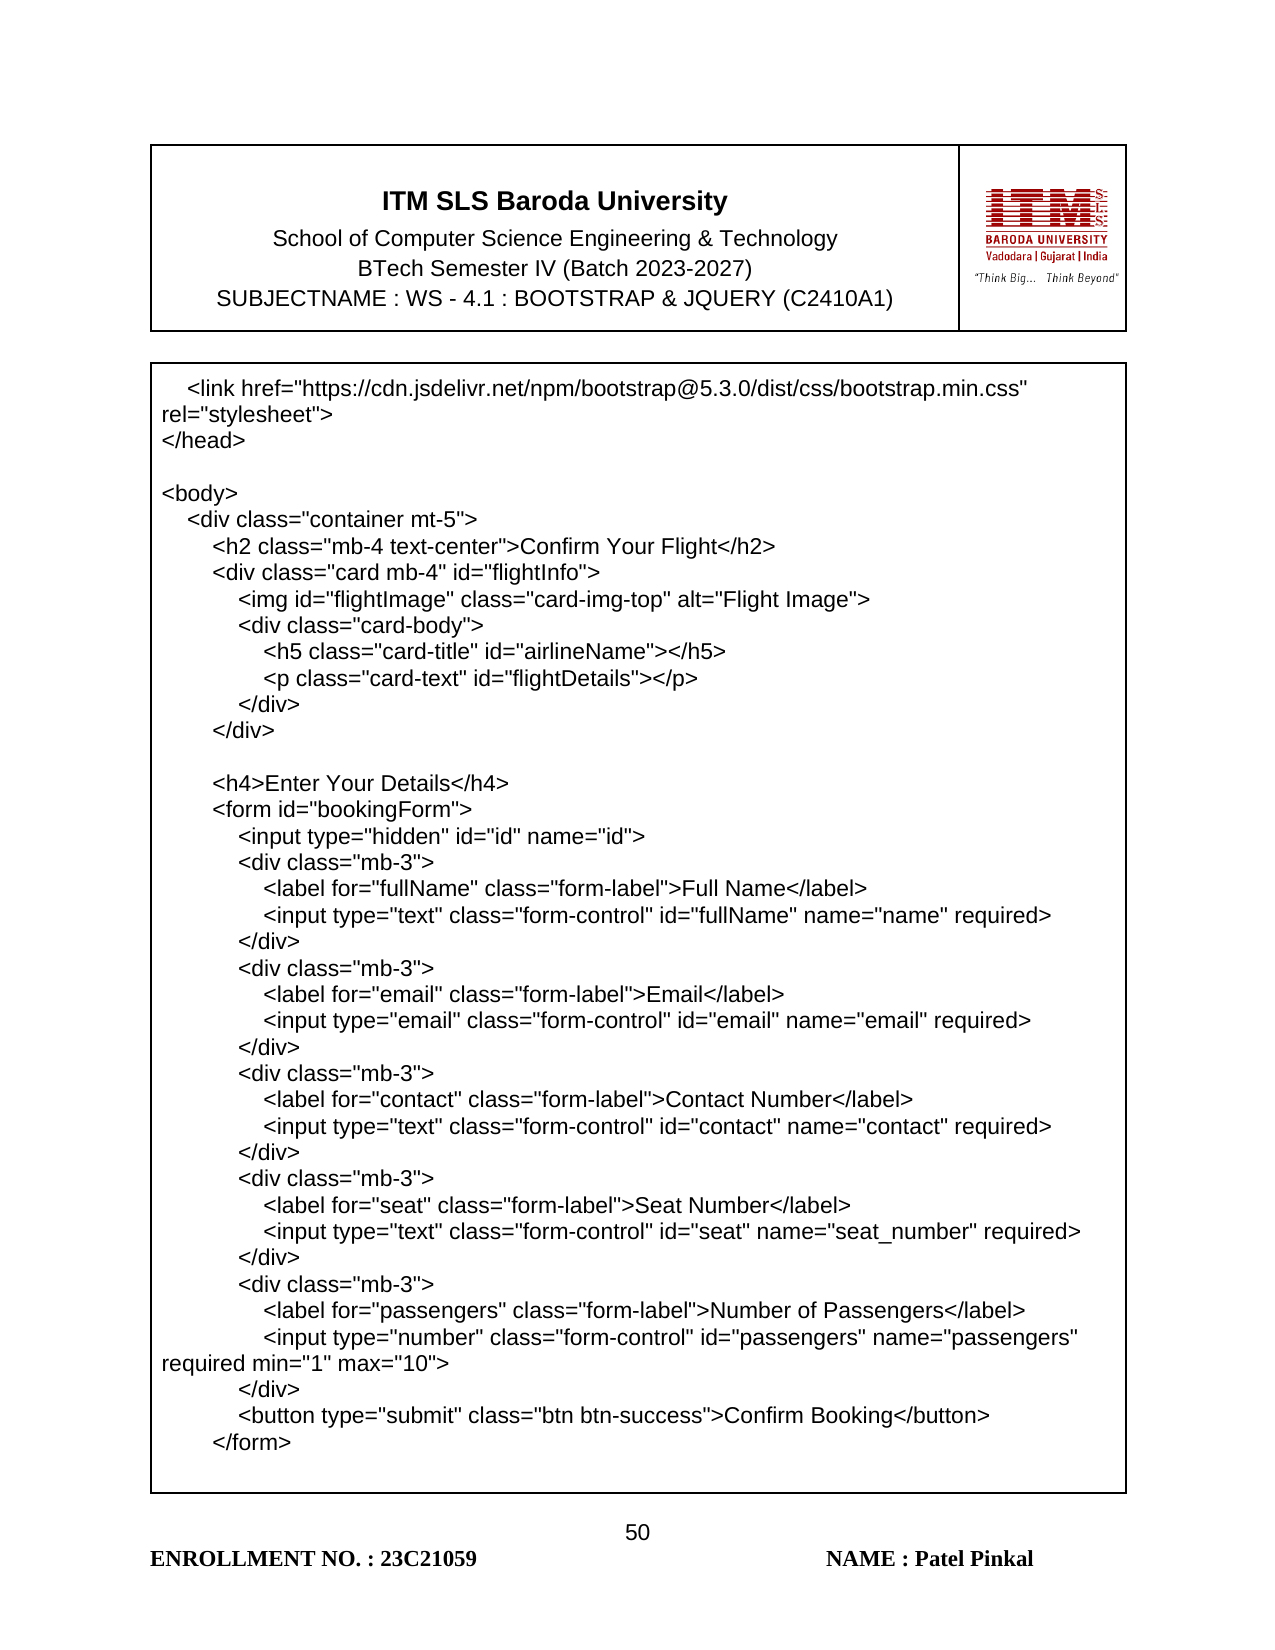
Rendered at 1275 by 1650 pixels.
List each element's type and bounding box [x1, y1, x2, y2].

picture [969, 185, 1124, 288]
